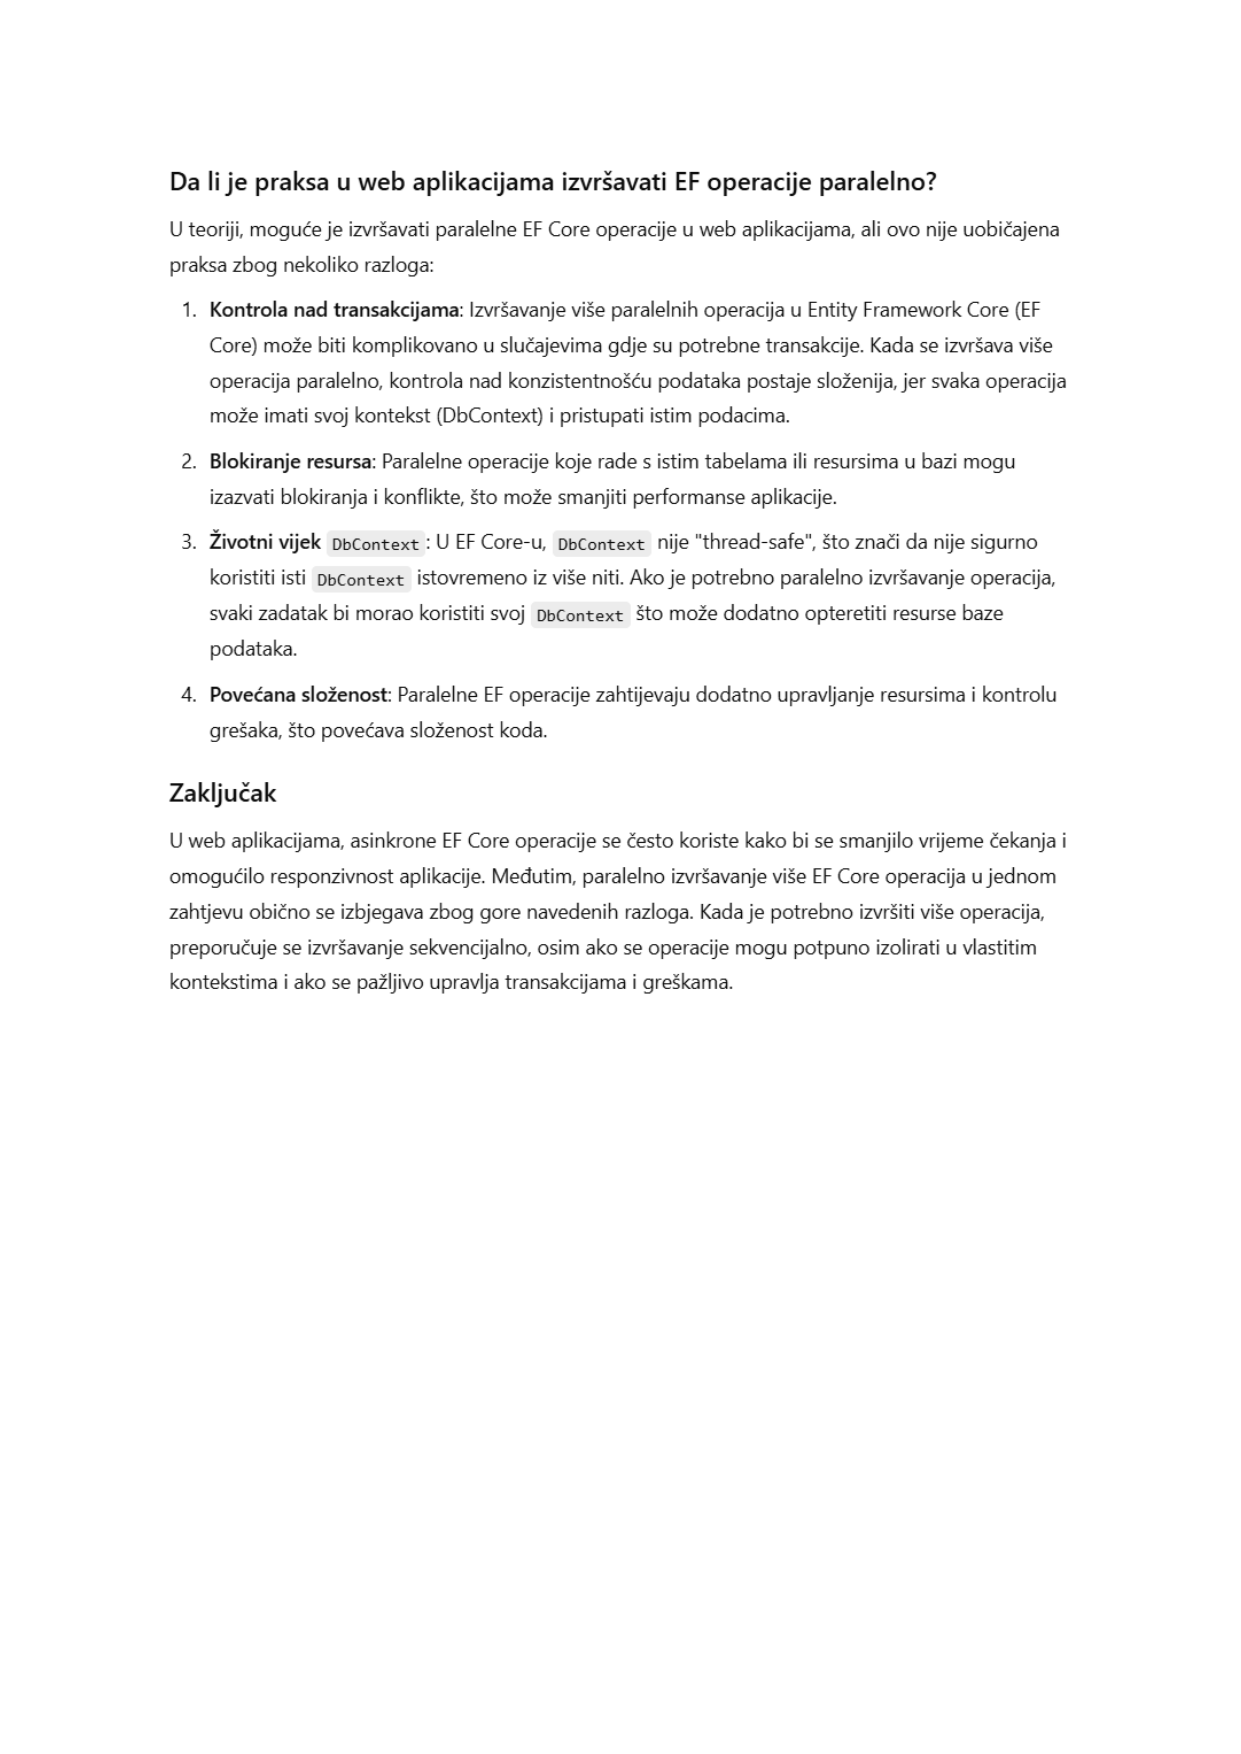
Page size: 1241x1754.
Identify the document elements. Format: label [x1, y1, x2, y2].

picture [150, 150, 1091, 1012]
